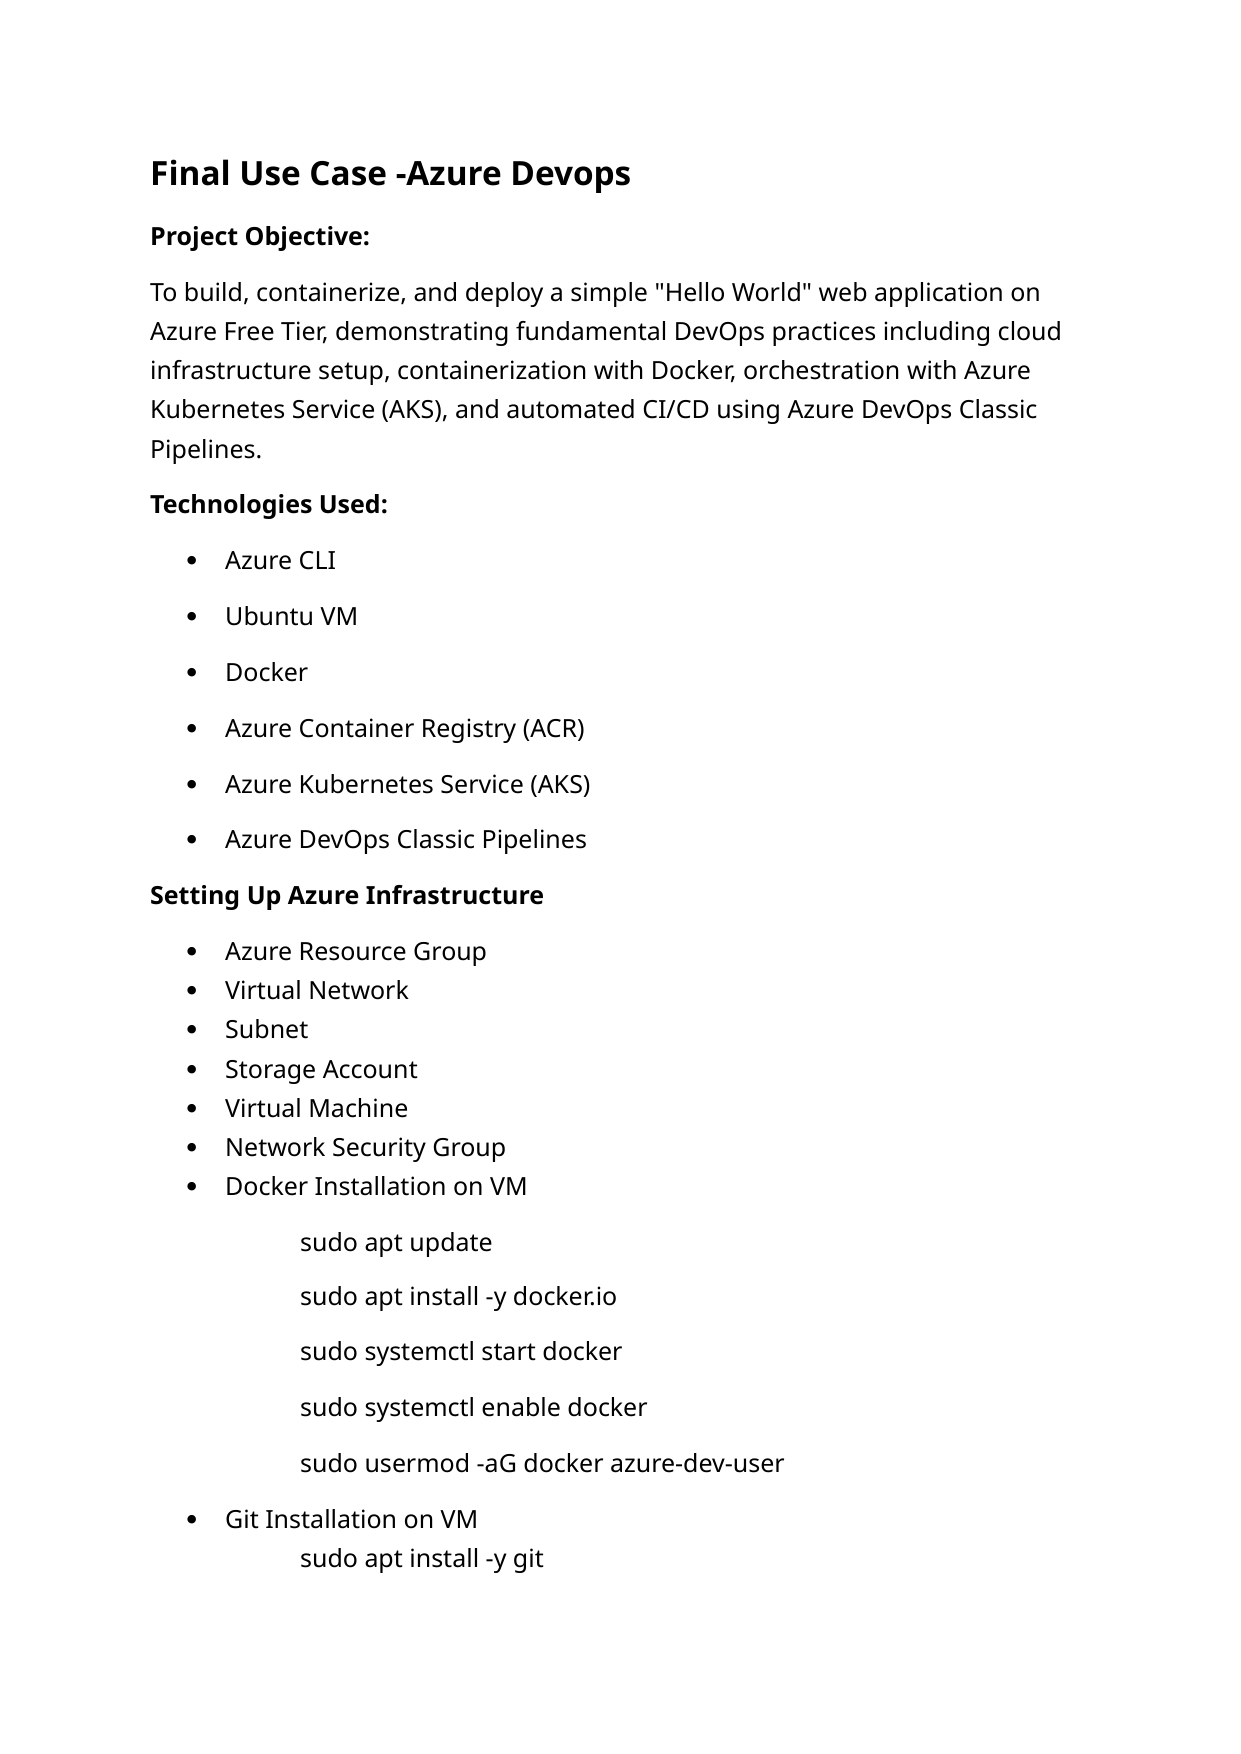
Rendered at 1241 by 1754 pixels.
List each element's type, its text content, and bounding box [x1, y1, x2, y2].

text sudo usermod -aG docker azure-dev-user [225, 1446, 1090, 1480]
list Virtual Network [187, 973, 1090, 1007]
text sudo apt update [225, 1225, 1090, 1259]
list sudo apt install -y docker.io [300, 1278, 1090, 1312]
list Subnet [187, 1012, 1090, 1046]
list Virtual Machine [187, 1091, 1090, 1124]
text sudo systemctl enable docker [225, 1390, 1090, 1424]
list Azure CLI [187, 543, 1090, 577]
list sudo apt install -y git [300, 1541, 1090, 1575]
list Azure Resource Group [187, 934, 1090, 968]
list Azure DevOps Classic Pipelines [187, 822, 1090, 856]
list Azure Container Registry (ACR) [187, 711, 1090, 744]
text Setting Up Azure Infrastructure [150, 878, 1090, 912]
list Storage Account [187, 1051, 1090, 1085]
list Docker [187, 655, 1090, 689]
list Docker Installation on VM [187, 1169, 1090, 1203]
list Git Installation on VM [187, 1501, 1090, 1536]
text Final Use Case -Azure Devops [150, 150, 1090, 195]
list Azure Kubernetes Service (AKS) [187, 766, 1090, 800]
text sudo systemctl start docker [225, 1334, 1090, 1368]
text Technologies Used: [150, 487, 1090, 521]
text Project Objective: [150, 219, 1090, 253]
list Ubuntu VM [187, 599, 1090, 633]
text To build, containerize, and deploy a simple "Hello World" web application on Azure Free Tier, demonstrating fundamental DevOps practices including cloud infrastructure setup, containerization with Docker, orchestration with Azure Kubernetes Service (AKS), and automated CI/CD using Azure DevOps Classic Pipelines. [150, 275, 1090, 465]
list Network Security Group [187, 1130, 1090, 1164]
